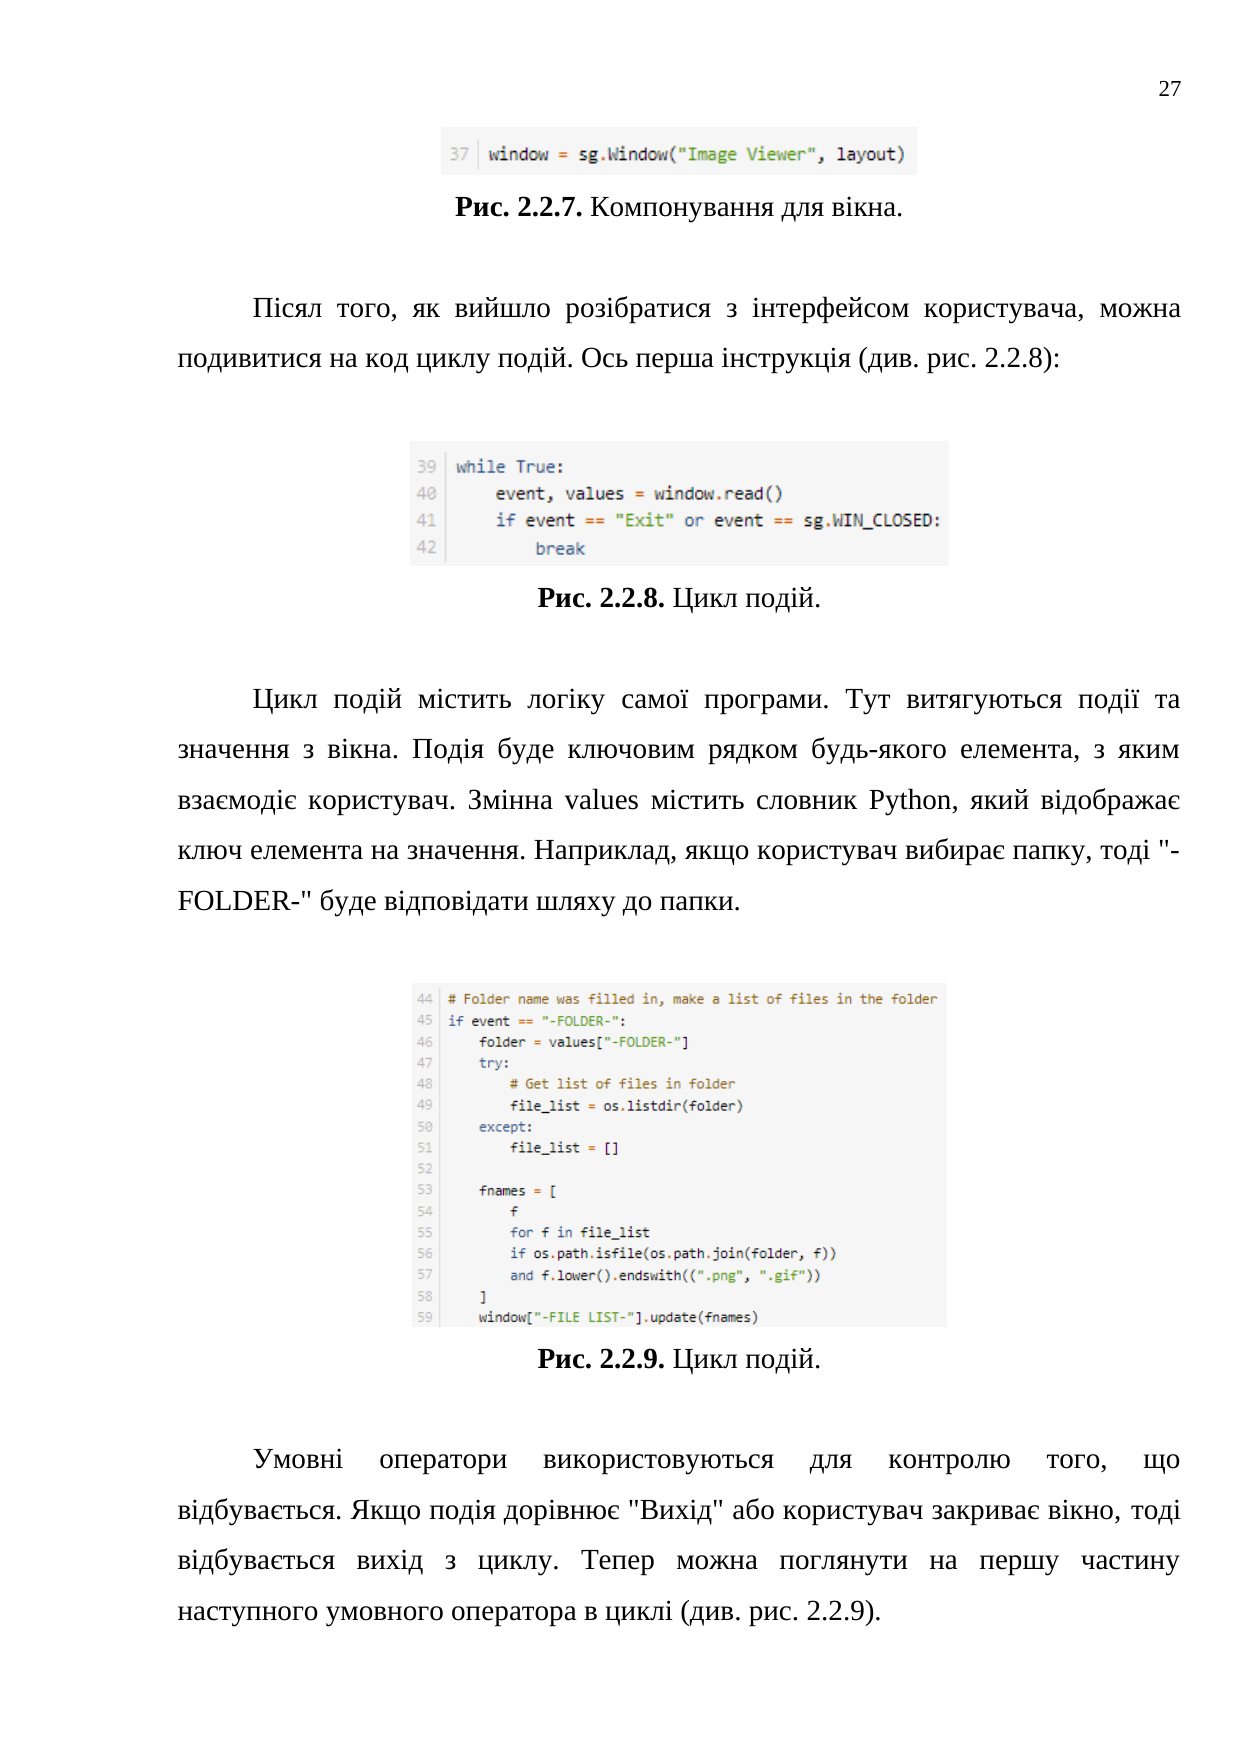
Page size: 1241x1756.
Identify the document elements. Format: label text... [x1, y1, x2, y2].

text Рис. 2.2.9. Цикл подій. [177, 1341, 1181, 1374]
picture [411, 983, 947, 1327]
text Рис. 2.2.8. Цикл подій. [177, 581, 1181, 614]
picture [409, 441, 949, 566]
picture [441, 127, 918, 175]
text Умовні оператори використовуються для контролю того, що відбувається. Якщо подія дорівнює "Вихід" або користувач закриває вікно, тоді відбувається вихід з циклу. Тепер можна поглянути на першу частину наступного умовного оператора в циклі (див. рис. 2.2.9). [177, 1442, 1181, 1626]
text Пісял того, як вийшло розібратися з інтерфейсом користувача, можна подивитися на код циклу подій. Ось перша інструкція (див. рис. 2.2.8): [177, 290, 1181, 374]
text Цикл подій містить логіку самої програми. Тут витягуються події та значення з вікна. Подія буде ключовим рядком будь-якого елемента, з яким взаємодіє користувач. Змінна values містить словник Python, який відображає ключ елемента на значення. Наприклад, якщо користувач вибирає папку, тоді "-FOLDER-" буде відповідати шляху до папки. [177, 681, 1181, 916]
text Рис. 2.2.7. Компонування для вікна. [177, 189, 1181, 223]
